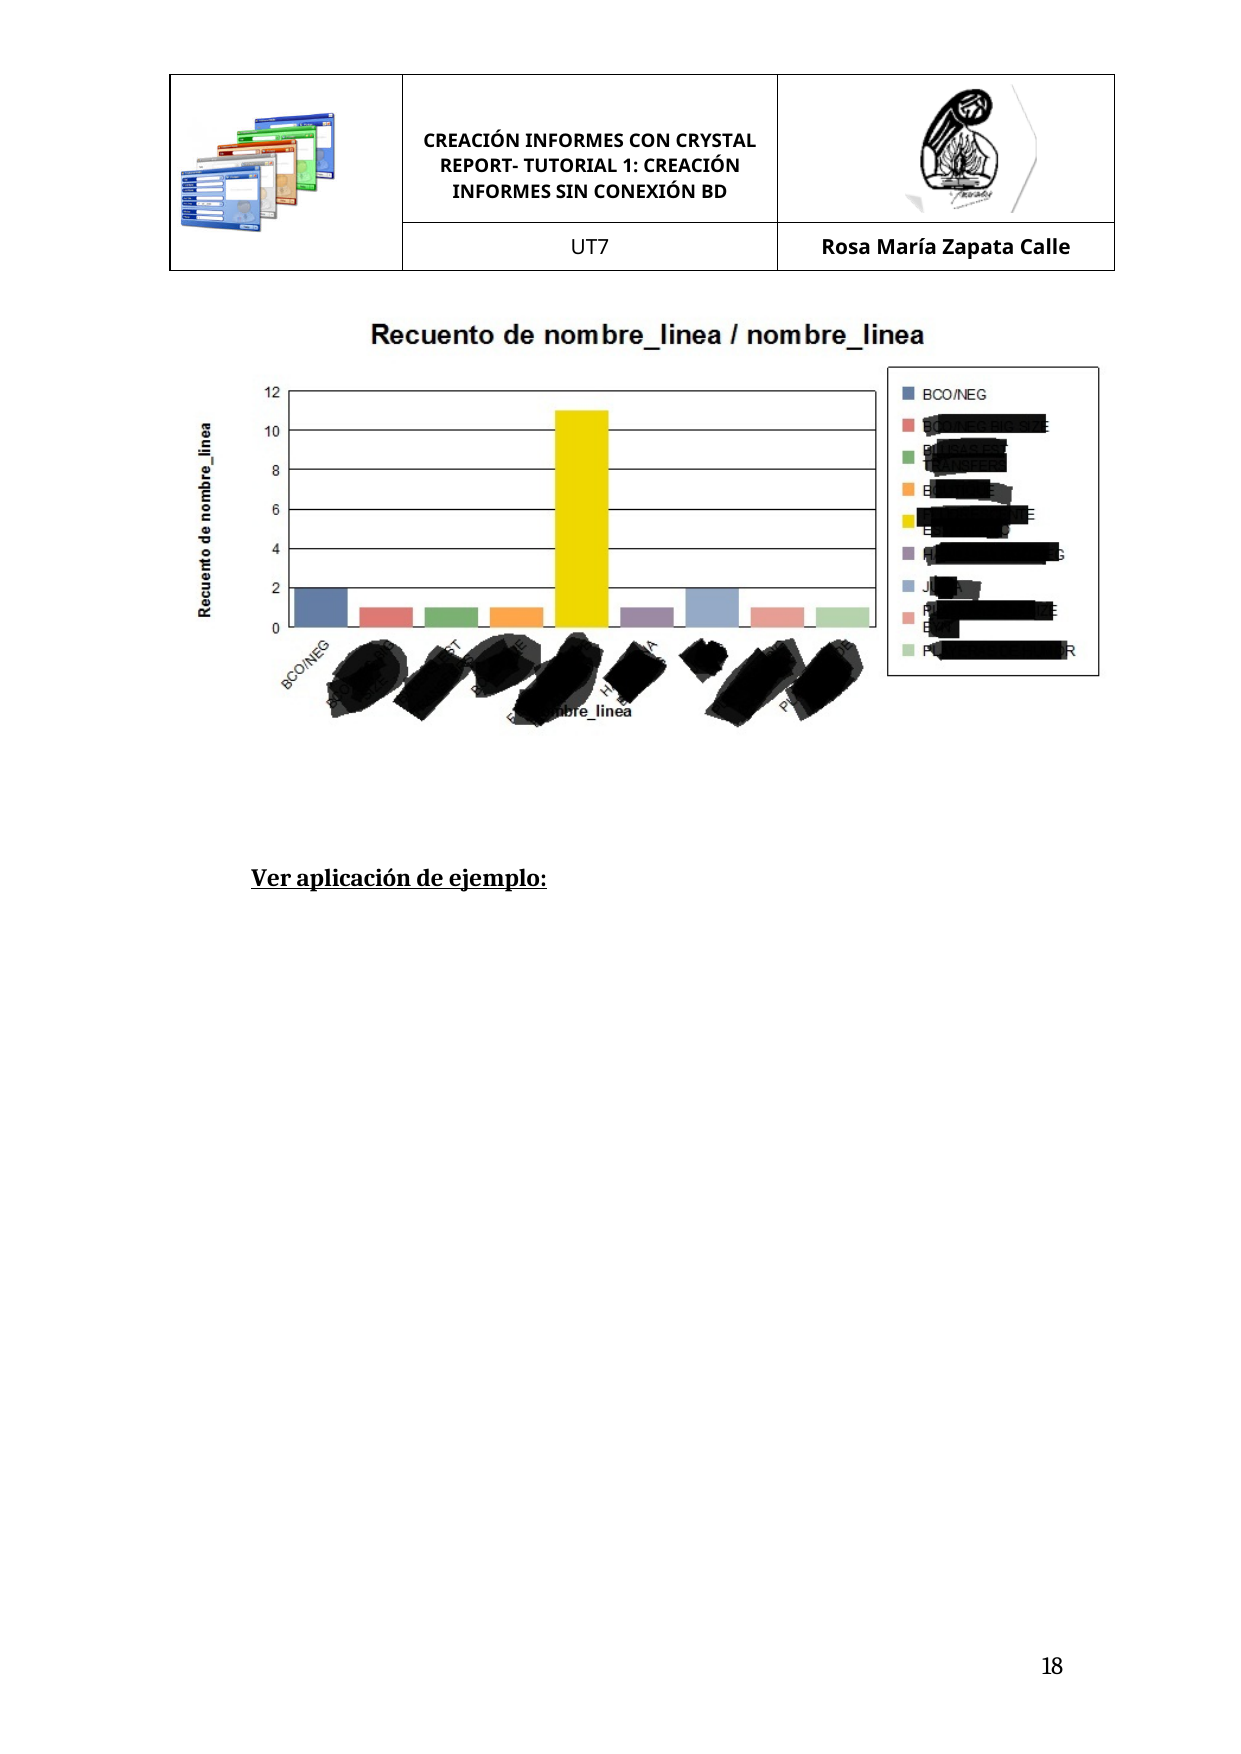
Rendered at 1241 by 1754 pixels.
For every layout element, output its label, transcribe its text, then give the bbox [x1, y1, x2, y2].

picture [177, 112, 338, 233]
picture [905, 84, 1037, 213]
picture [177, 299, 1116, 738]
text Ver aplicación de ejemplo: [177, 863, 1063, 892]
